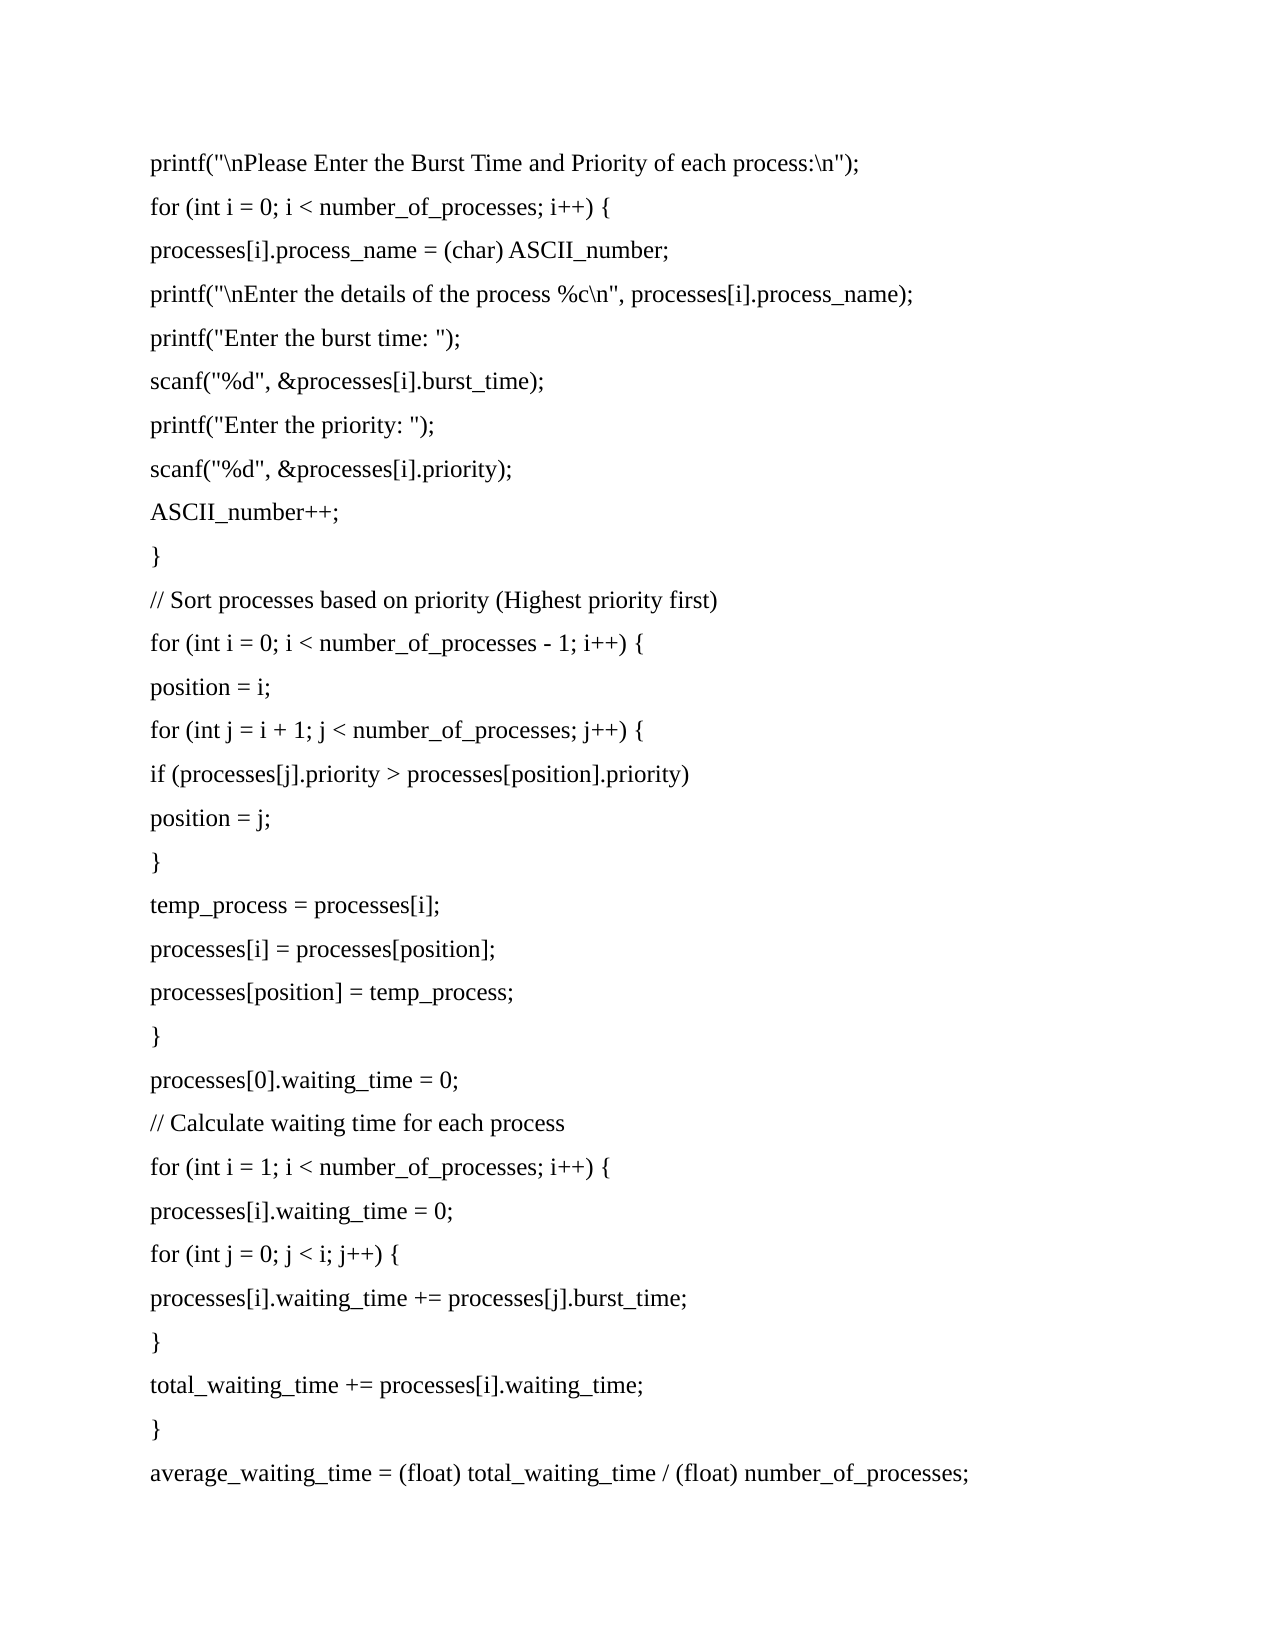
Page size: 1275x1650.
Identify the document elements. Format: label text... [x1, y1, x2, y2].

text processes[i].process_name = (char) ASCII_number; [150, 237, 1125, 264]
text scanf("%d", &processes[i].priority); [150, 456, 1125, 482]
text position = i; [150, 674, 1125, 701]
text printf("Enter the burst time: "); [150, 324, 1125, 352]
text processes[i] = processes[position]; [150, 936, 1125, 963]
text // Sort processes based on priority (Highest priority first) [150, 586, 1125, 613]
text printf("Enter the priority: "); [150, 412, 1125, 439]
text for (int j = i + 1; j < number_of_processes; j++) { [150, 717, 1125, 744]
text ASCII_number++; [150, 499, 1125, 526]
text } [150, 543, 1125, 570]
text printf("\nPlease Enter the Burst Time and Priority of each process:\n"); [150, 150, 1125, 177]
text scanf("%d", &processes[i].burst_time); [150, 368, 1125, 395]
text processes[i].waiting_time = 0; [150, 1197, 1125, 1224]
text processes[position] = temp_process; [150, 979, 1125, 1006]
text } [150, 848, 1125, 875]
text processes[i].waiting_time += processes[j].burst_time; [150, 1285, 1125, 1312]
text for (int j = 0; j < i; j++) { [150, 1241, 1125, 1268]
text for (int i = 0; i < number_of_processes; i++) { [150, 194, 1125, 221]
text processes[0].waiting_time = 0; [150, 1067, 1125, 1093]
text for (int i = 1; i < number_of_processes; i++) { [150, 1154, 1125, 1181]
text } [150, 1023, 1125, 1050]
text position = j; [150, 805, 1125, 832]
text // Calculate waiting time for each process [150, 1110, 1125, 1137]
text if (processes[j].priority > processes[position].priority) [150, 761, 1125, 788]
text } [150, 1416, 1125, 1443]
text temp_process = processes[i]; [150, 892, 1125, 919]
text average_waiting_time = (float) total_waiting_time / (float) number_of_processes; [150, 1459, 1125, 1486]
text } [150, 1328, 1125, 1355]
text for (int i = 0; i < number_of_processes - 1; i++) { [150, 630, 1125, 657]
text printf("\nEnter the details of the process %c\n", processes[i].process_name); [150, 281, 1125, 308]
text total_waiting_time += processes[i].waiting_time; [150, 1372, 1125, 1399]
